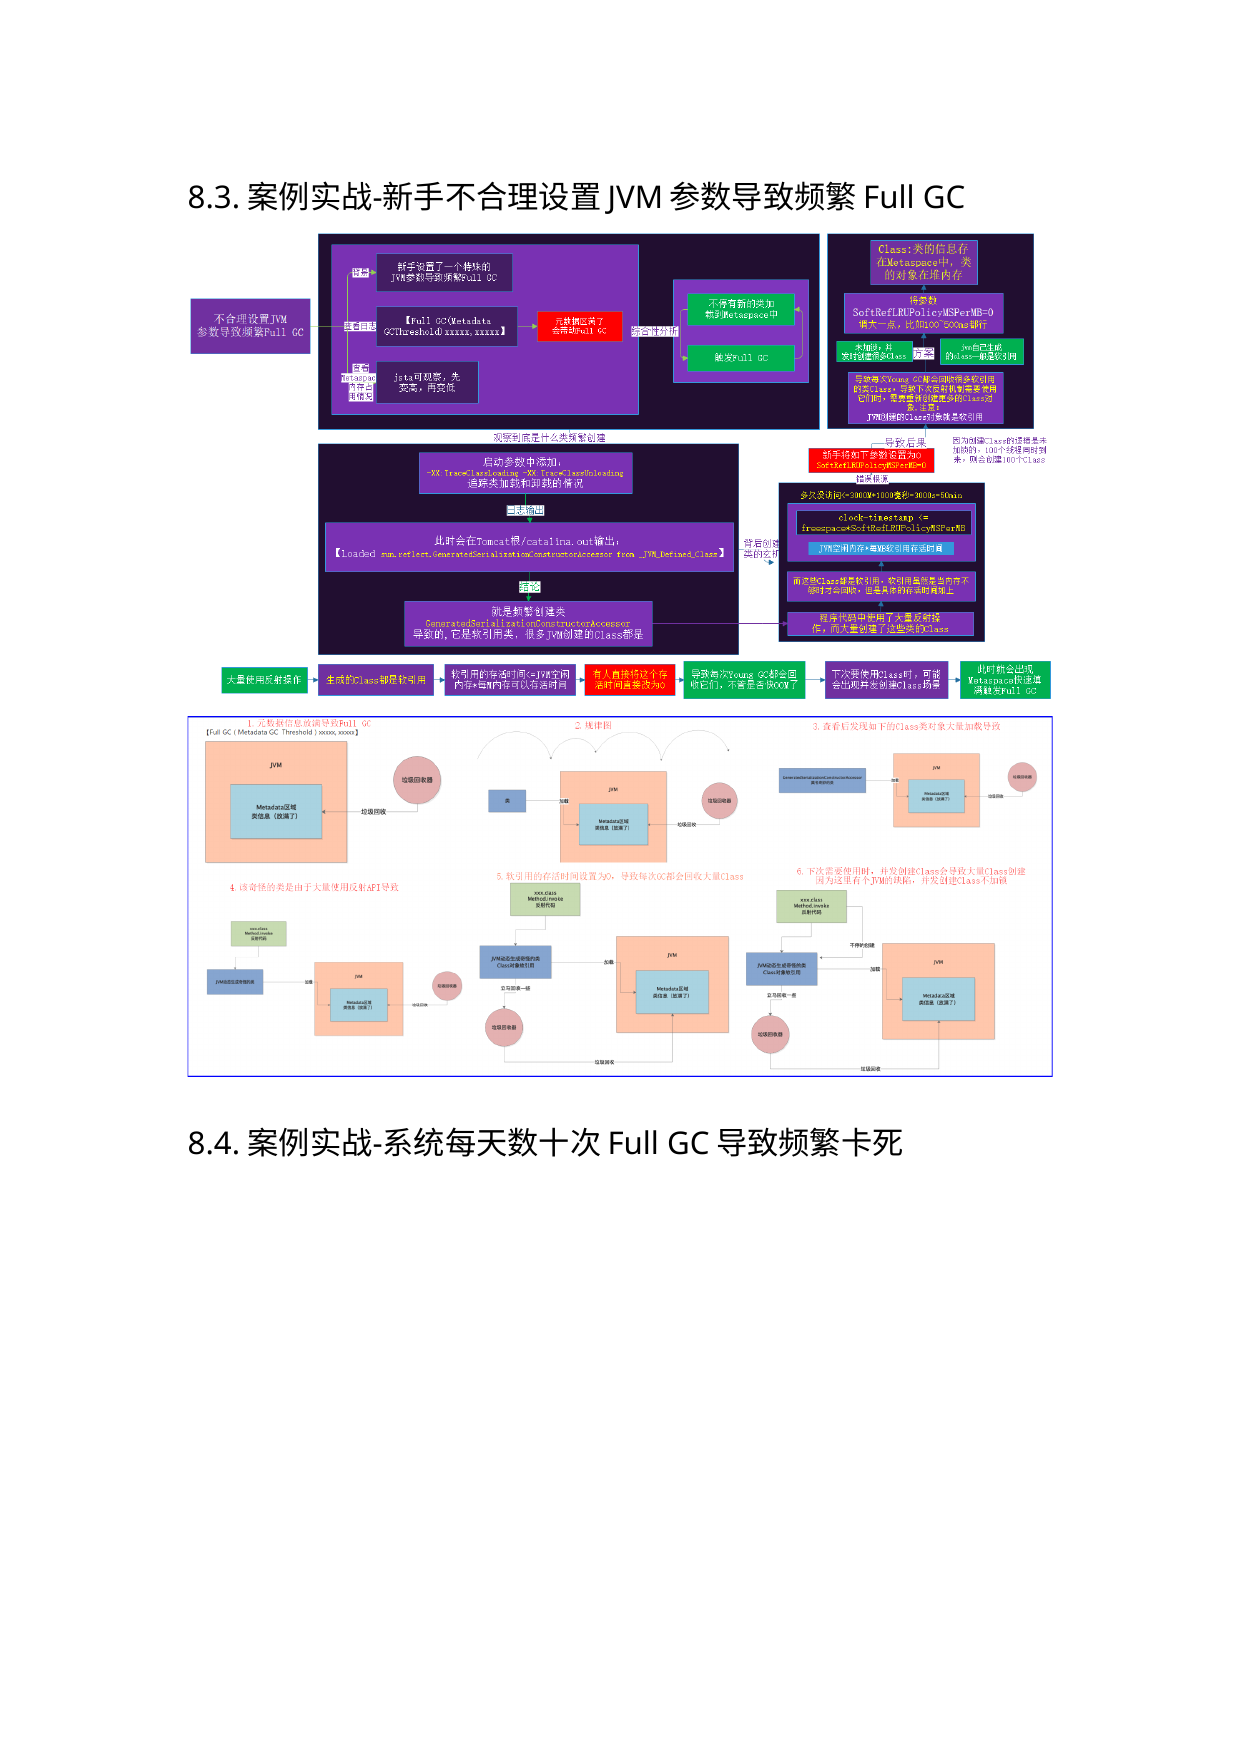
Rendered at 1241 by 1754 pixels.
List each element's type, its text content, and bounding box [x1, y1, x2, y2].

subtitle 案例实战-新手不合理设置JVM参数导致频繁Full GC [187, 162, 1053, 227]
subtitle 案例实战-系统每天数十次Full GC导致频繁卡死 [187, 1109, 1053, 1174]
picture [187, 229, 1053, 705]
picture [187, 716, 1053, 1077]
